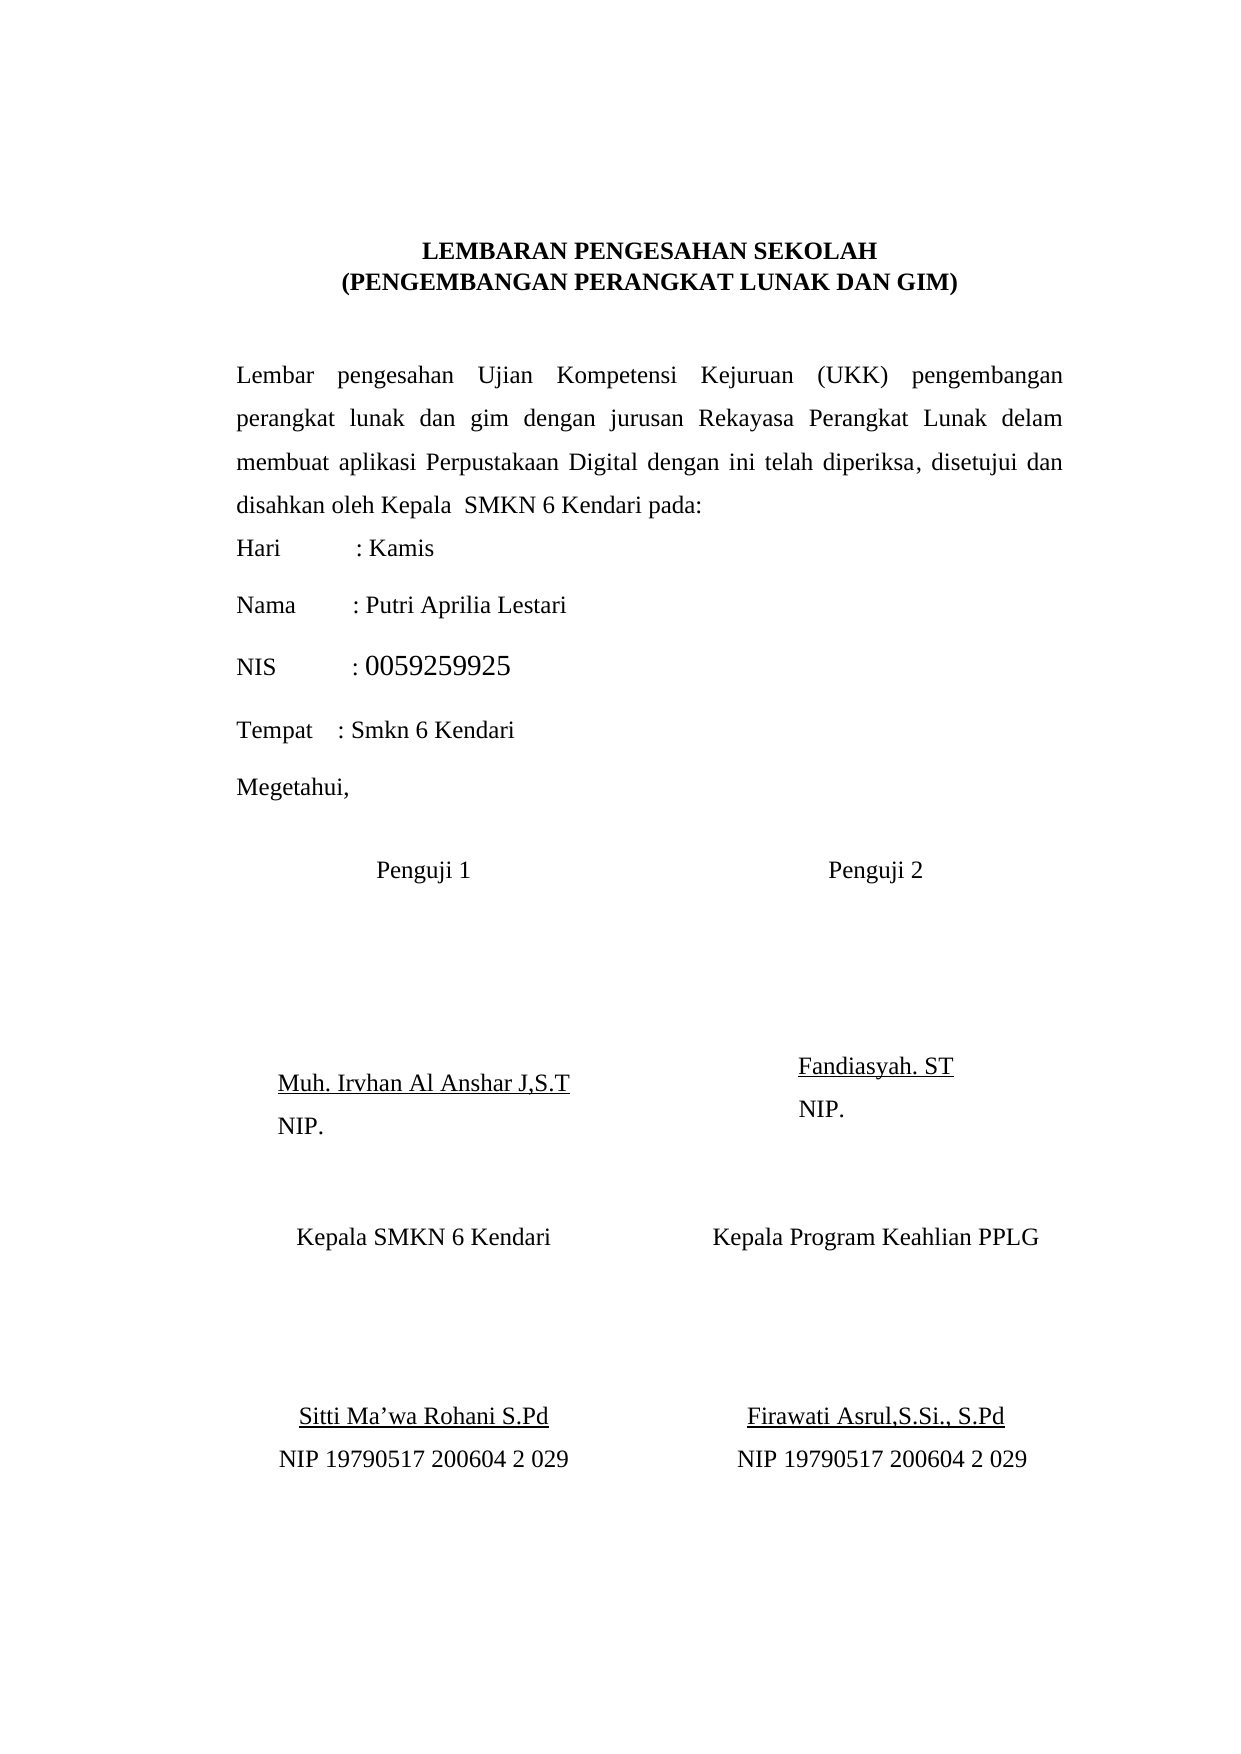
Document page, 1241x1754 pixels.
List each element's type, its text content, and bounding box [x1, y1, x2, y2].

text LEMBARAN PENGESAHAN SEKOLAH [236, 236, 1063, 265]
text Lembar pengesahan Ujian Kompetensi Kejuruan (UKK) pengembangan perangkat lunak dan gim dengan jurusan Rekayasa Perangkat Lunak delam membuat aplikasi Perpustakaan Digital dengan ini telah diperiksa, disetujui dan disahkan oleh Kepala SMKN 6 Kendari pada: [236, 360, 1063, 518]
table_header Penguji 1 Muh. Irvhan Al Anshar J,S.T NIP. [198, 830, 649, 1197]
text Nama : Putri Aprilia Lestari [236, 590, 1063, 619]
text NIS : 0059259925 [236, 648, 1063, 681]
table_header Penguji 2 Fandiasyah. ST NIP. [650, 830, 1102, 1197]
text (PENGEMBANGAN PERANGKAT LUNAK DAN GIM) [236, 267, 1063, 296]
text Tempat : Smkn 6 Kendari [236, 715, 1063, 744]
table_cell Kepala SMKN 6 Kendari Sitti Ma’wa Rohani S.Pd NIP 19790517 200604 2 029 [198, 1197, 649, 1486]
text Hari : Kamis [236, 533, 1063, 562]
text Megetahui, [236, 772, 1063, 801]
table_cell Kepala Program Keahlian PPLG Firawati Asrul,S.Si., S.Pd NIP 19790517 200604 2 029 [650, 1197, 1102, 1486]
